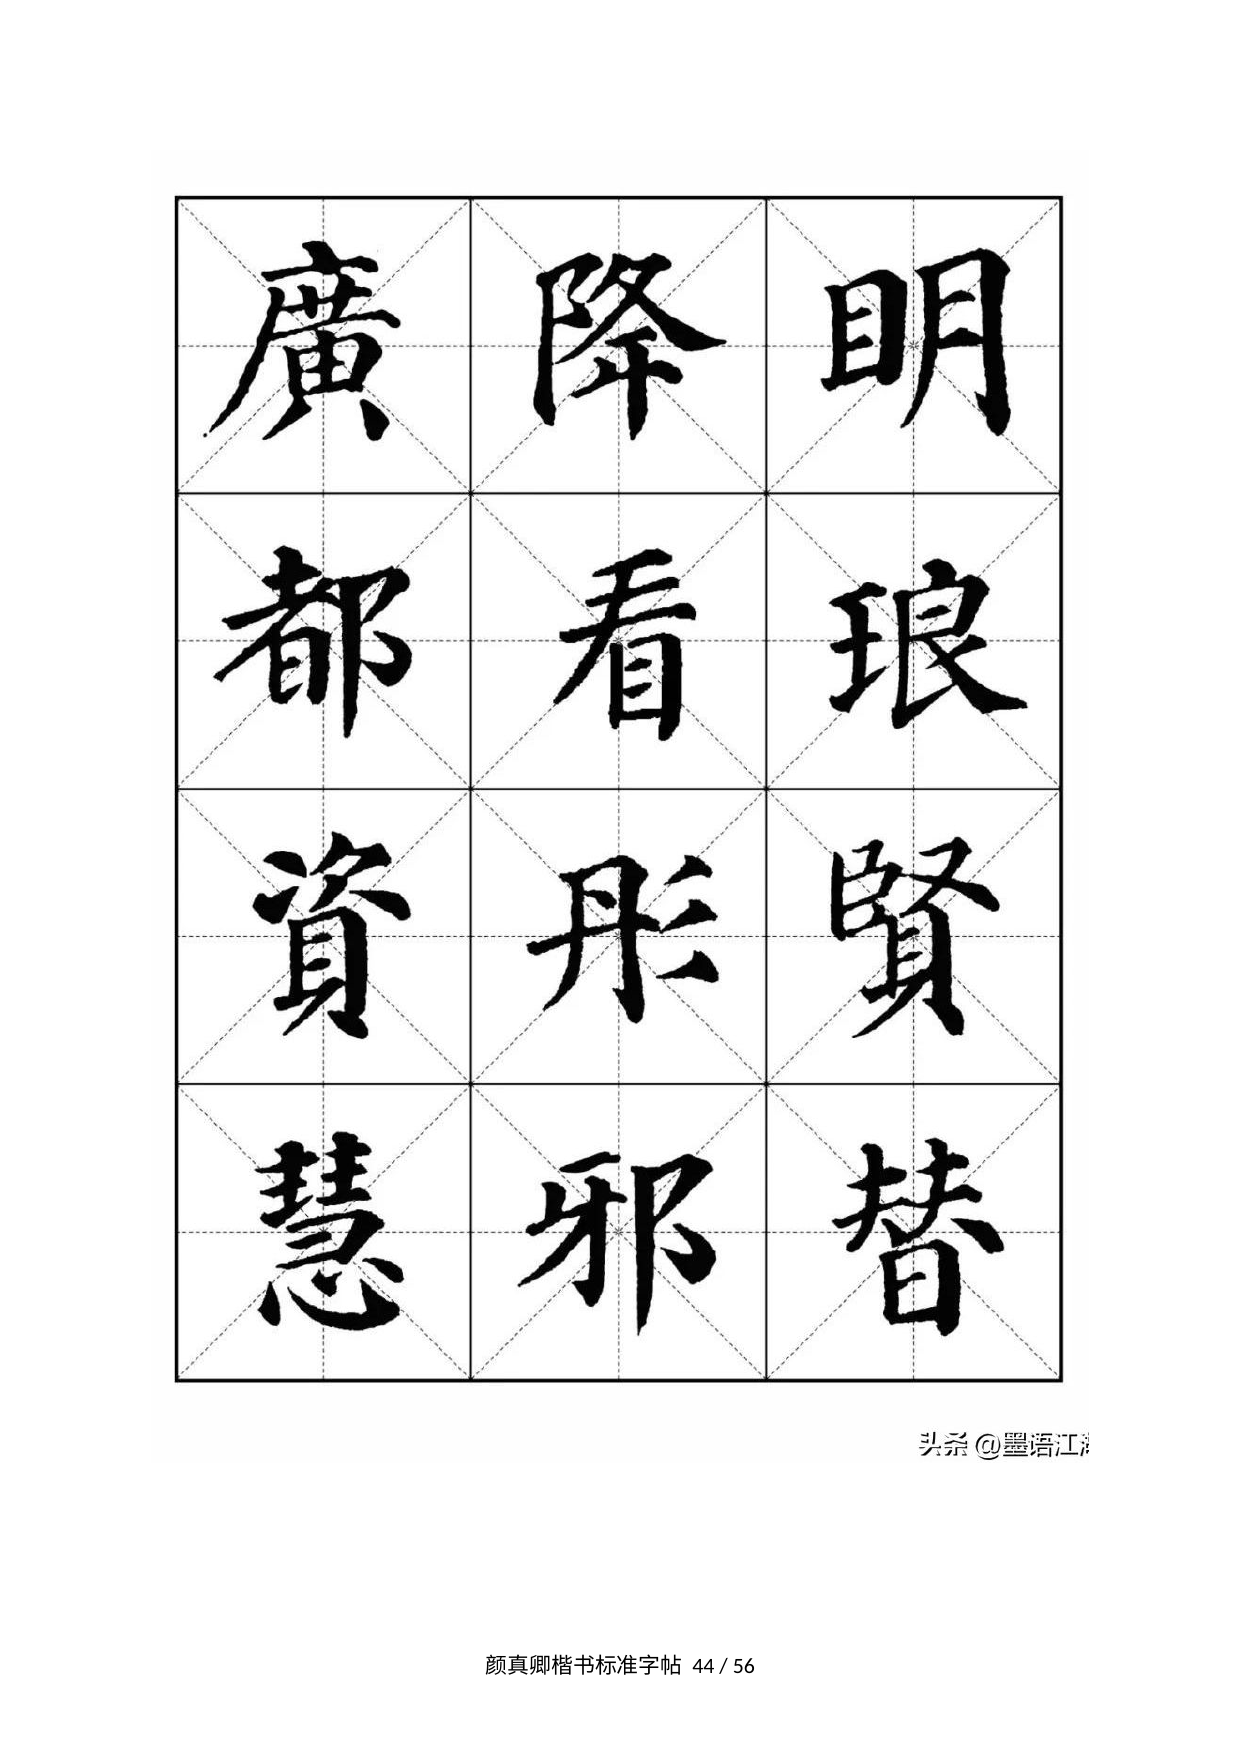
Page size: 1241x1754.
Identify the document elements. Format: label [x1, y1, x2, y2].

picture [151, 150, 1089, 1463]
